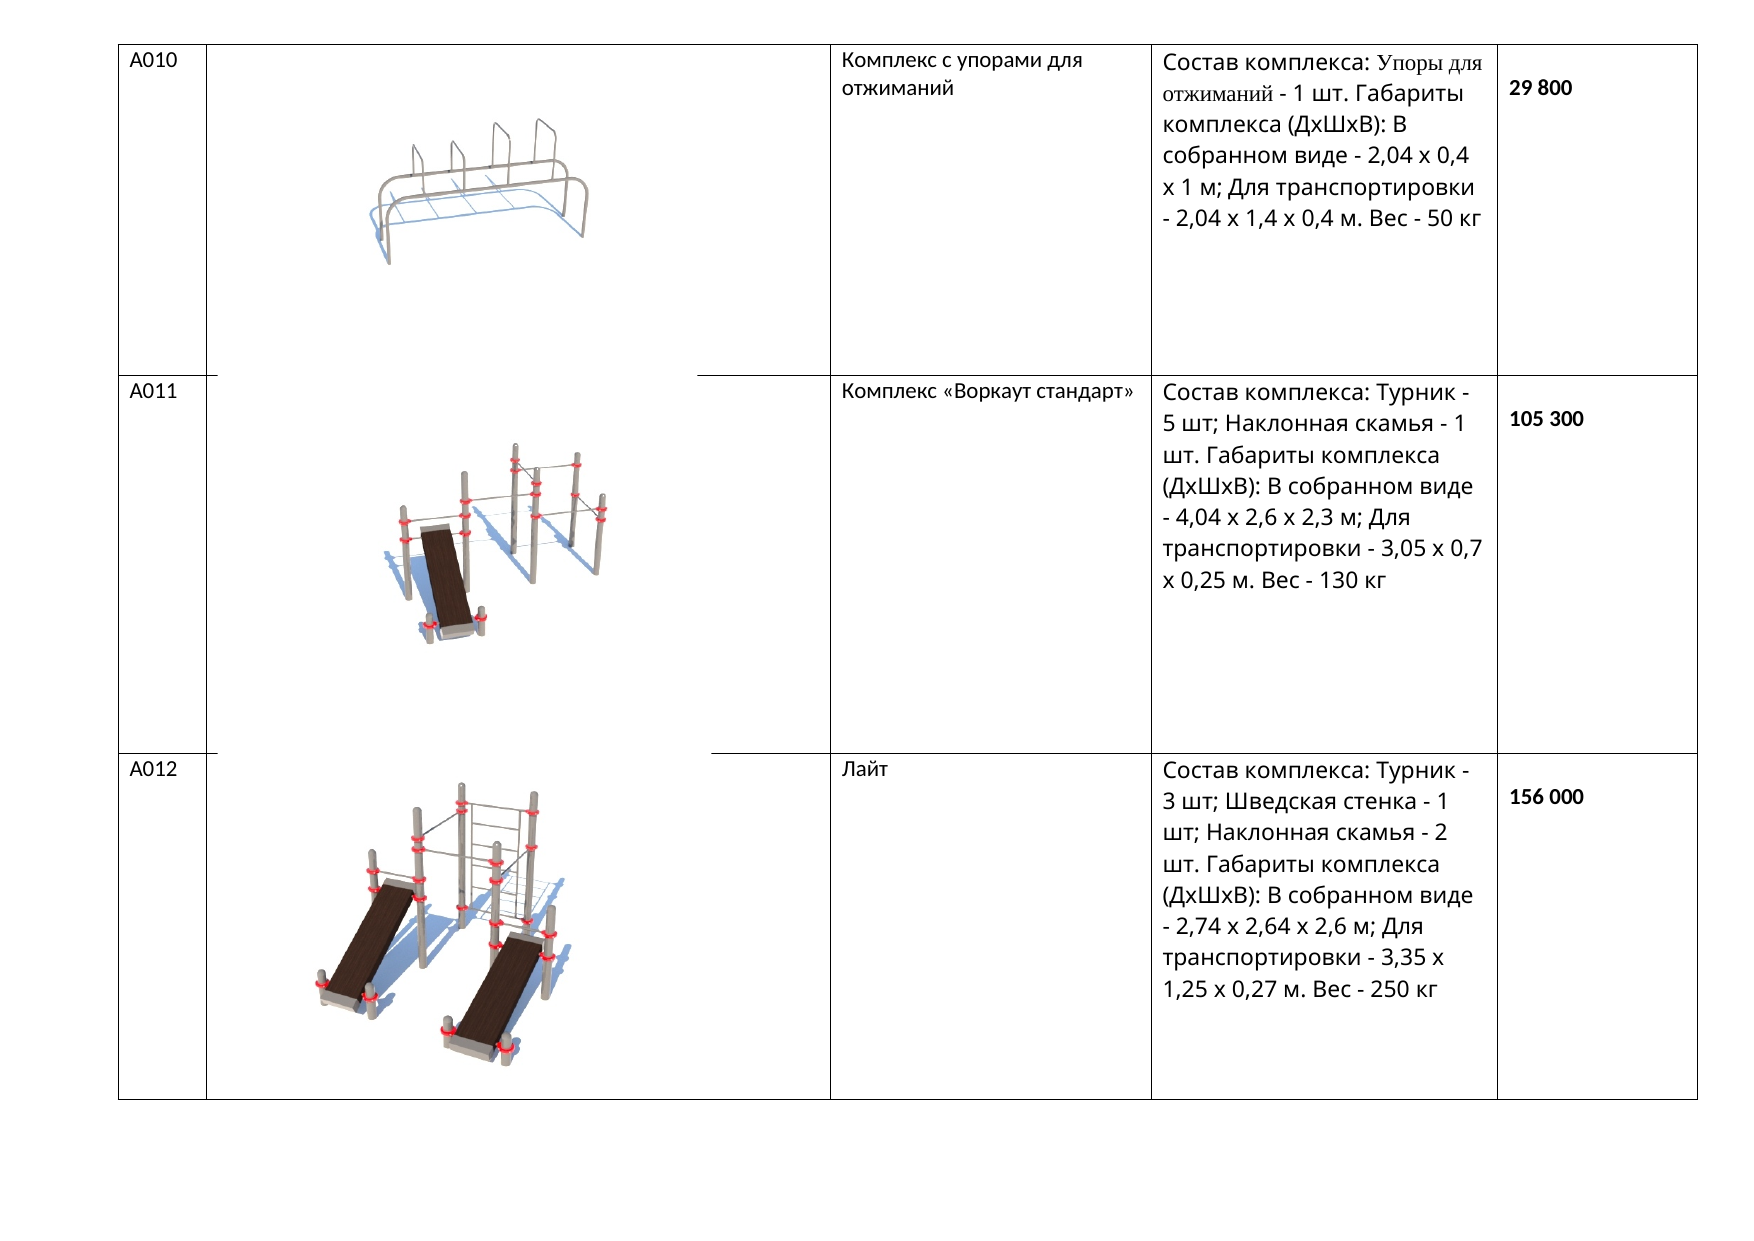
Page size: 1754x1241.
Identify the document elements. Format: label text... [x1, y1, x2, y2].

table_cell [207, 376, 217, 753]
table_cell [698, 45, 830, 375]
table_cell Комплекс «Воркаут стандарт» [831, 376, 1151, 753]
table_cell [712, 754, 830, 1099]
table_cell 156 000 [1498, 754, 1697, 1099]
table_cell Состав комплекса: Турник - 5 шт; Наклонная скамья - 1 шт. Габариты комплекса (ДхШхВ): В собранном виде - 4,04 х 2,6 х 2,3 м; Для транспортировки - 3,05 х 0,7 х 0,25 м. Вес - 130 кг [1152, 376, 1497, 753]
table_cell A010 [119, 45, 206, 375]
table_cell Лайт [831, 754, 1151, 1099]
table_cell Комплекс с упорами для отжиманий [831, 45, 1151, 375]
table_cell 29 800 [1498, 45, 1697, 375]
table_cell [757, 376, 830, 753]
table_cell [207, 45, 217, 375]
table_cell A011 [119, 376, 206, 753]
picture [217, 45, 757, 1099]
table_cell [207, 754, 217, 1099]
table_cell A012 [119, 754, 206, 1099]
table_cell Состав комплекса: Упоры для отжиманий - 1 шт. Габариты комплекса (ДхШхВ): В собранном виде - 2,04 х 0,4 х 1 м; Для транспортировки - 2,04 х 1,4 х 0,4 м. Вес - 50 кг [1152, 45, 1497, 375]
table_cell Состав комплекса: Турник - 3 шт; Шведская стенка - 1 шт; Наклонная скамья - 2 шт. Габариты комплекса (ДхШхВ): В собранном виде - 2,74 х 2,64 х 2,6 м; Для транспортировки - 3,35 х 1,25 х 0,27 м. Вес - 250 кг [1152, 754, 1497, 1099]
table_cell 105 300 [1498, 376, 1697, 753]
